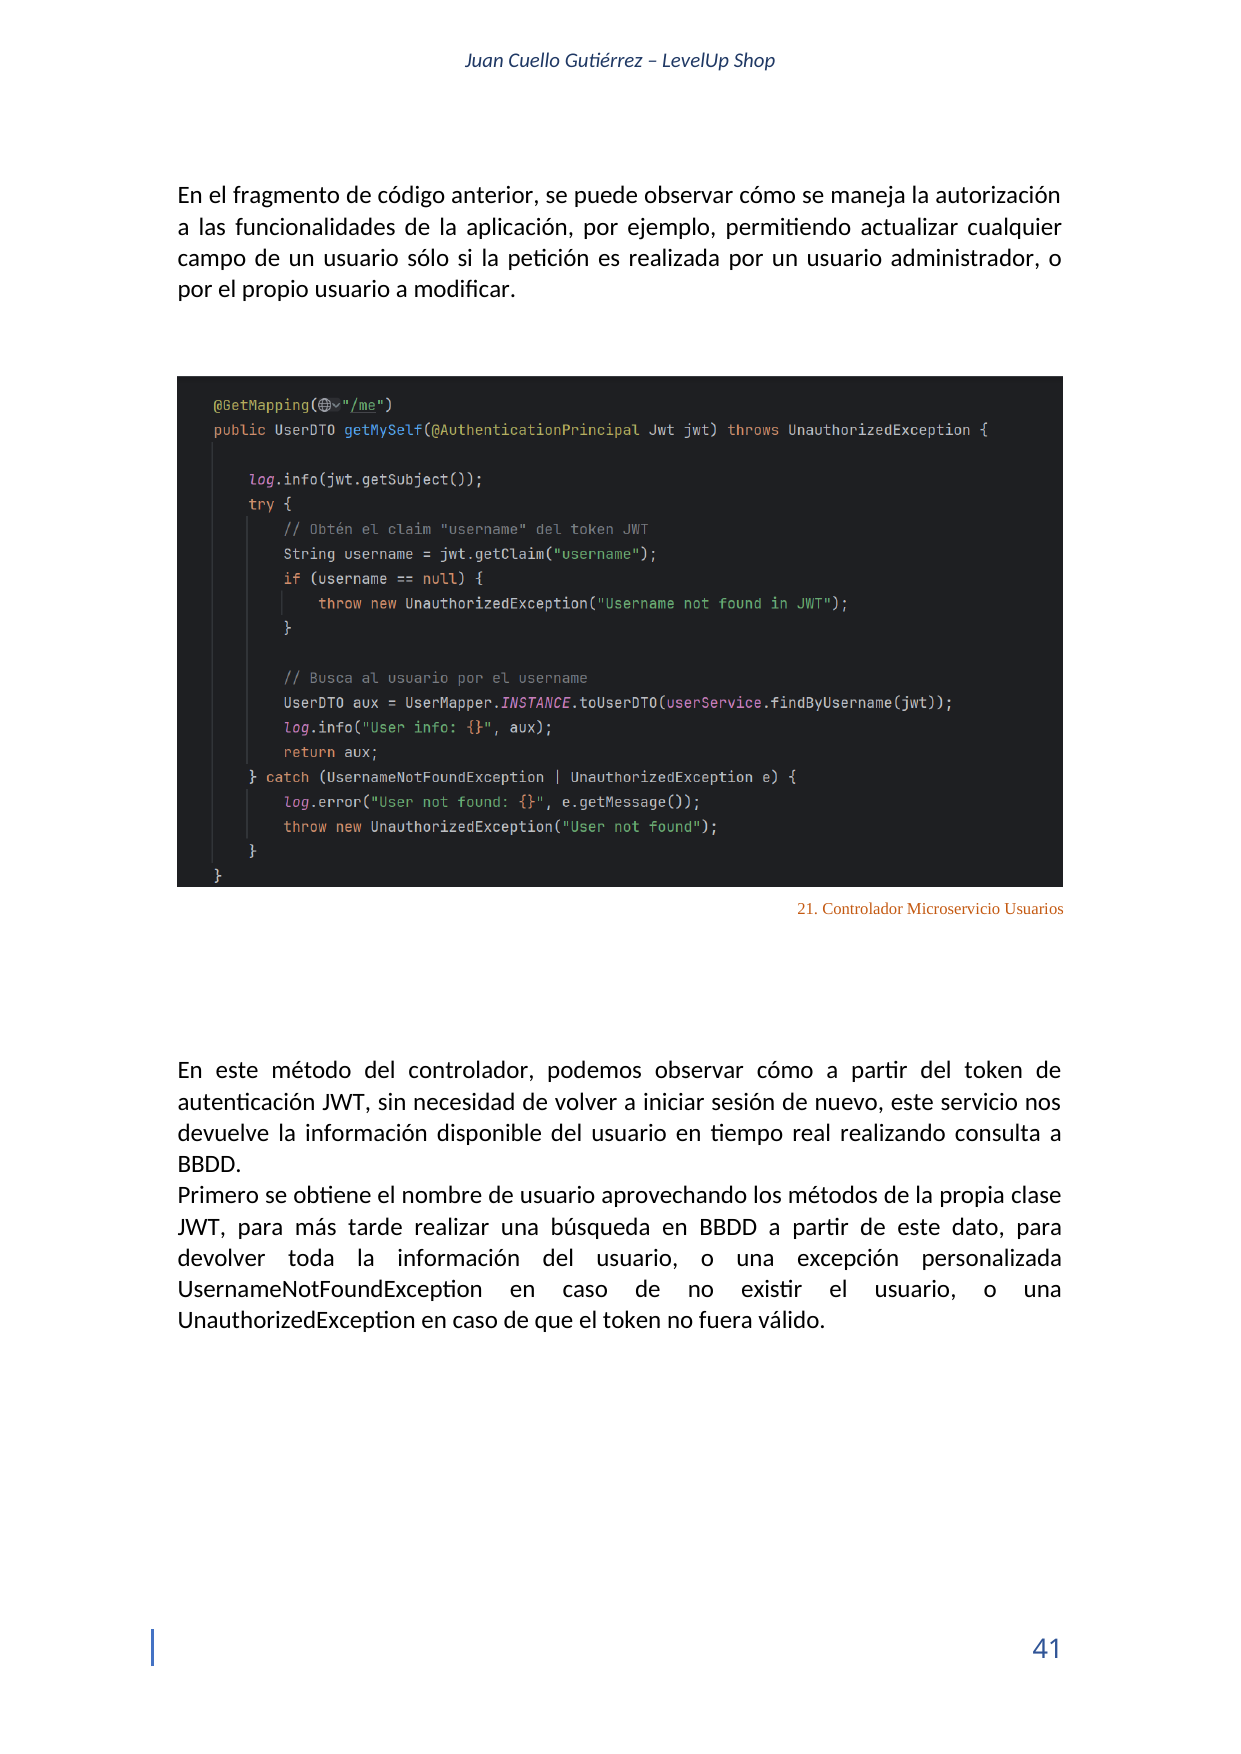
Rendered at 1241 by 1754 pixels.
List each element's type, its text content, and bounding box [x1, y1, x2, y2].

text En el fragmento de código anterior, se puede observar cómo se maneja la autorización a las funcionalidades de la aplicación, por ejemplo, permitiendo actualizar cualquier campo de un usuario sólo si la petición es realizada por un usuario administrador, o por el propio usuario a modificar. [177, 179, 1063, 304]
text Primero se obtiene el nombre de usuario aprovechando los métodos de la propia clase JWT, para más tarde realizar una búsqueda en BBDD a partir de este dato, para devolver toda la información del usuario, o una excepción personalizada UsernameNotFoundException en caso de no existir el usuario, o una UnauthorizedException en caso de que el token no fuera válido. [177, 1179, 1063, 1335]
text En este método del controlador, podemos observar cómo a partir del token de autenticación JWT, sin necesidad de volver a iniciar sesión de nuevo, este servicio nos devuelve la información disponible del usuario en tiempo real realizando consulta a BBDD. [177, 1054, 1063, 1179]
picture [177, 376, 1063, 887]
